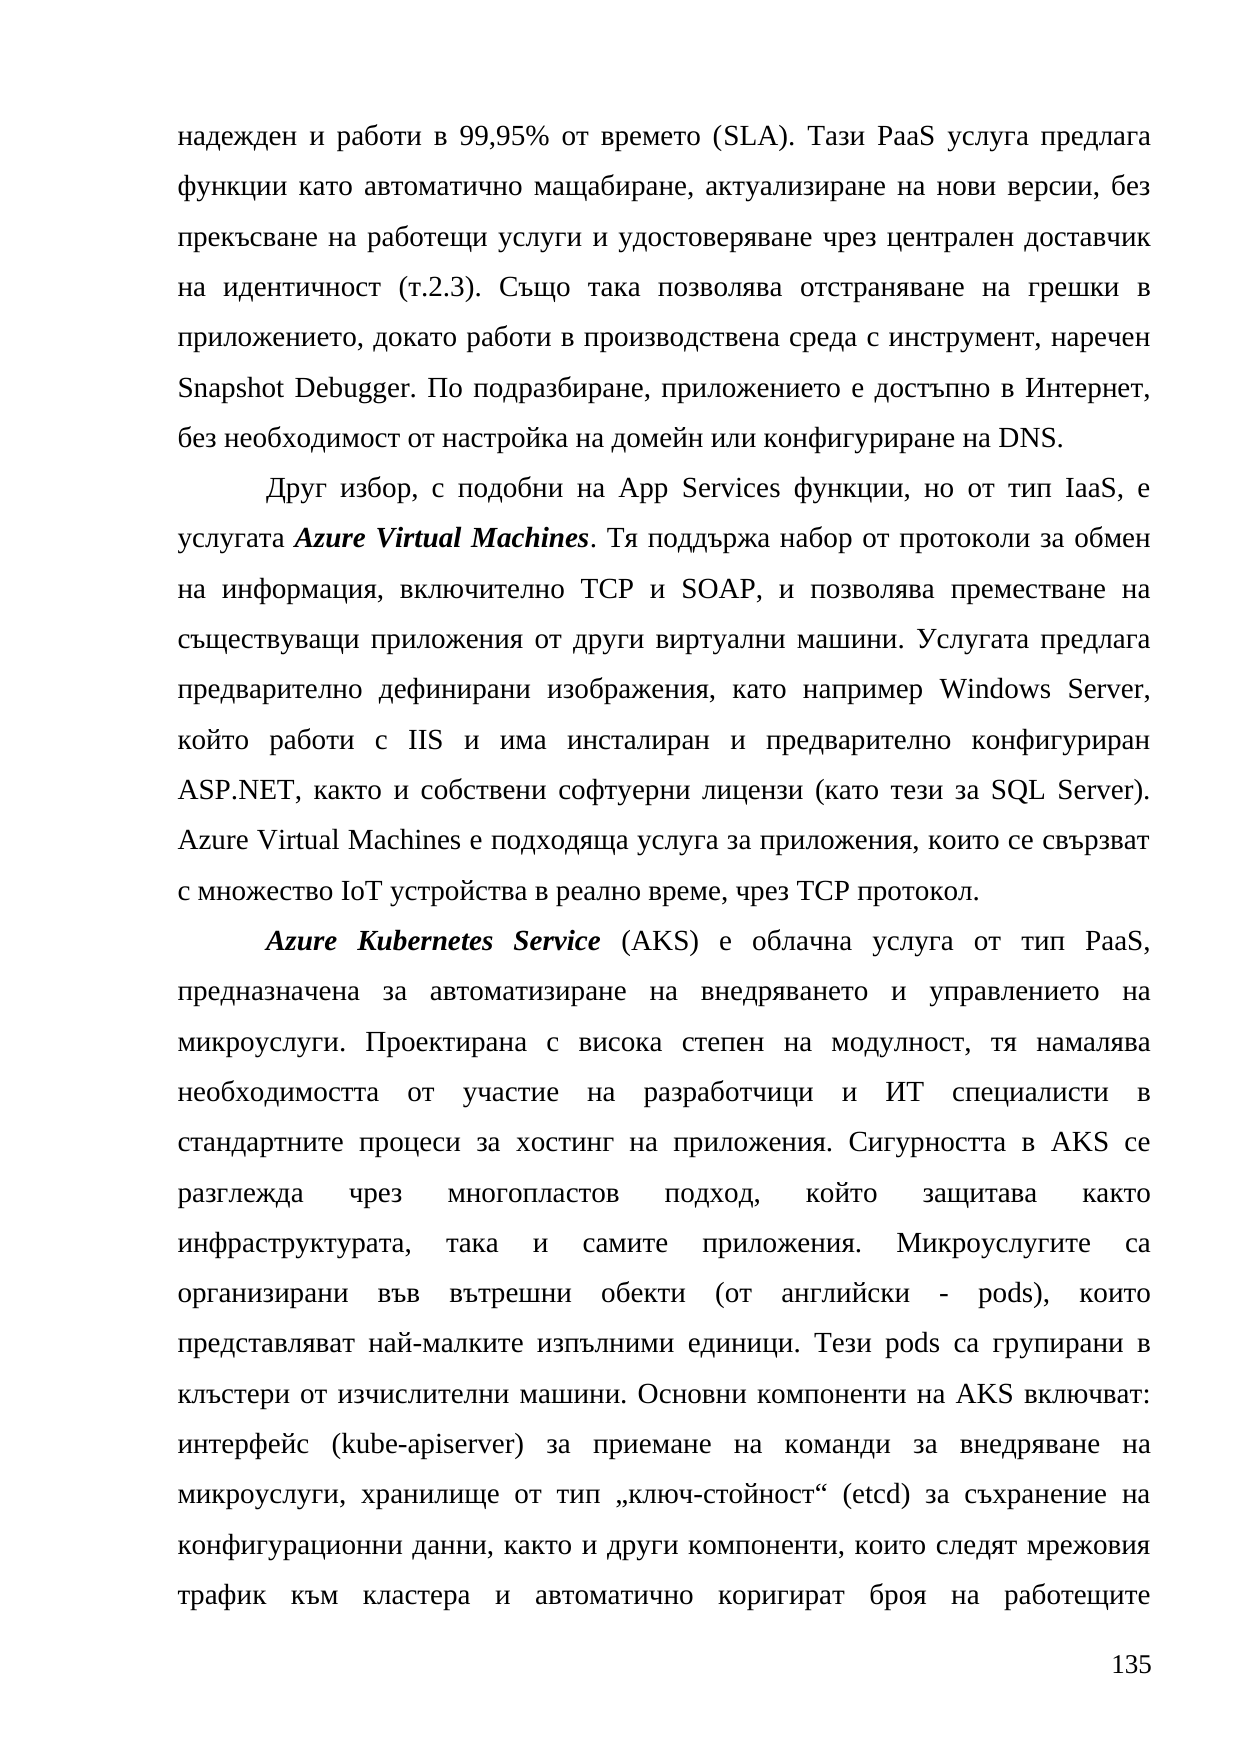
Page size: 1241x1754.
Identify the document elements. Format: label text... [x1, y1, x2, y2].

text Друг избор, с подобни на App Services функции, но от тип IaaS, е услугата Azure Virtual Machines. Тя поддържа набор от протоколи за обмен на информация, включително TCP и SOAP, и позволява преместване на съществуващи приложения от други виртуални машини. Услугата предлага предварително дефинирани изображения, като например Windows Server, който работи с IIS и има инсталиран и предварително конфигуриран ASP.NET, както и собствени софтуерни лицензи (като тези за SQL Server). Azure Virtual Machines е подходяща услуга за приложения, които се свързват с множество IoT устройства в реално време, чрез TCP протокол. [177, 470, 1152, 906]
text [177, 923, 1152, 1611]
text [177, 118, 1152, 453]
